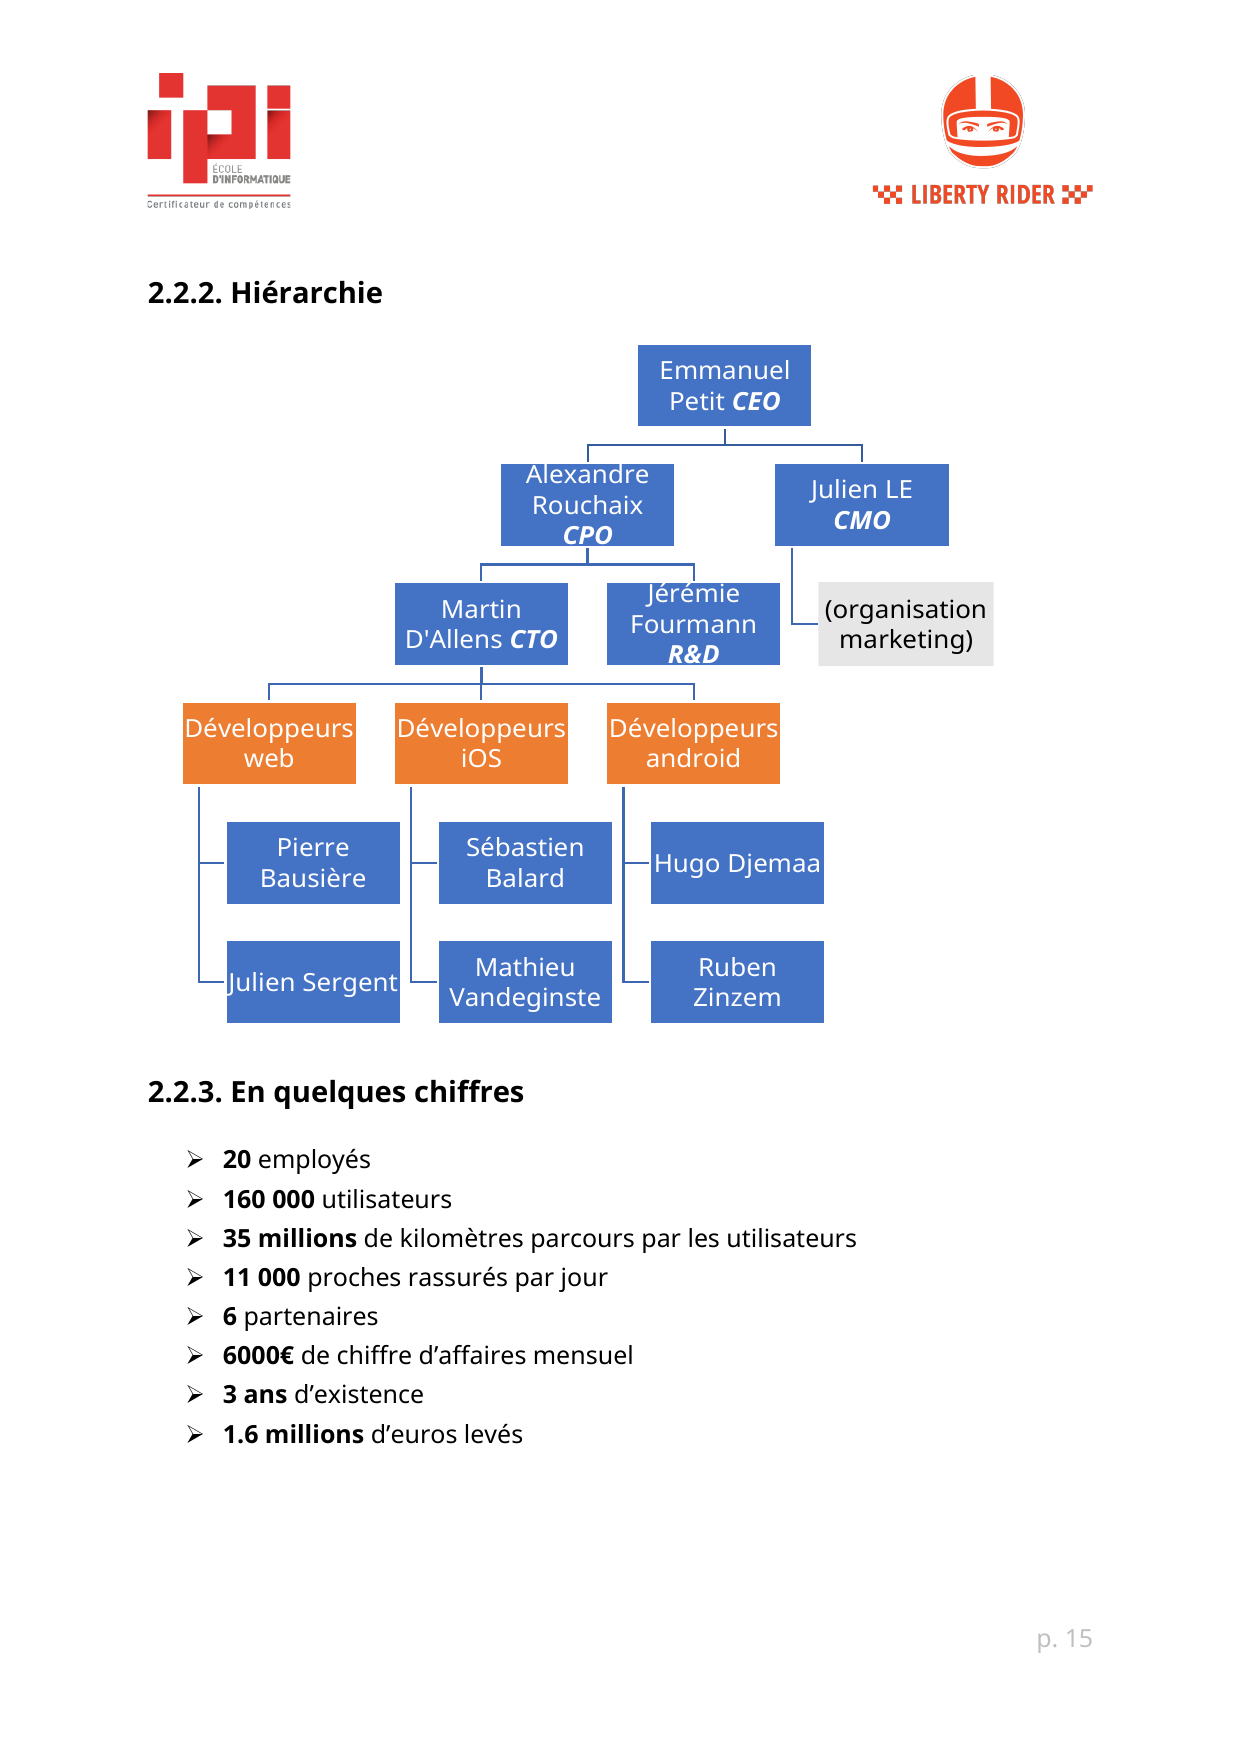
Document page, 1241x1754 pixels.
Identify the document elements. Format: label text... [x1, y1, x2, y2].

list 35 millions de kilomètres parcours par les utilisateurs [185, 1220, 1093, 1254]
picture [872, 75, 1093, 209]
subtitle Hiérarchie [148, 273, 1093, 312]
list 1.6 millions d’euros levés [185, 1416, 1093, 1450]
list 6000€ de chiffre d’affaires mensuel [185, 1338, 1093, 1372]
list 3 ans d’existence [185, 1377, 1093, 1411]
picture [147, 73, 291, 209]
list 160 000 utilisateurs [185, 1181, 1093, 1215]
subtitle En quelques chiffres [148, 1071, 1093, 1111]
list 20 employés [185, 1142, 1093, 1176]
list 11 000 proches rassurés par jour [185, 1259, 1093, 1294]
list 6 partenaires [185, 1299, 1093, 1333]
